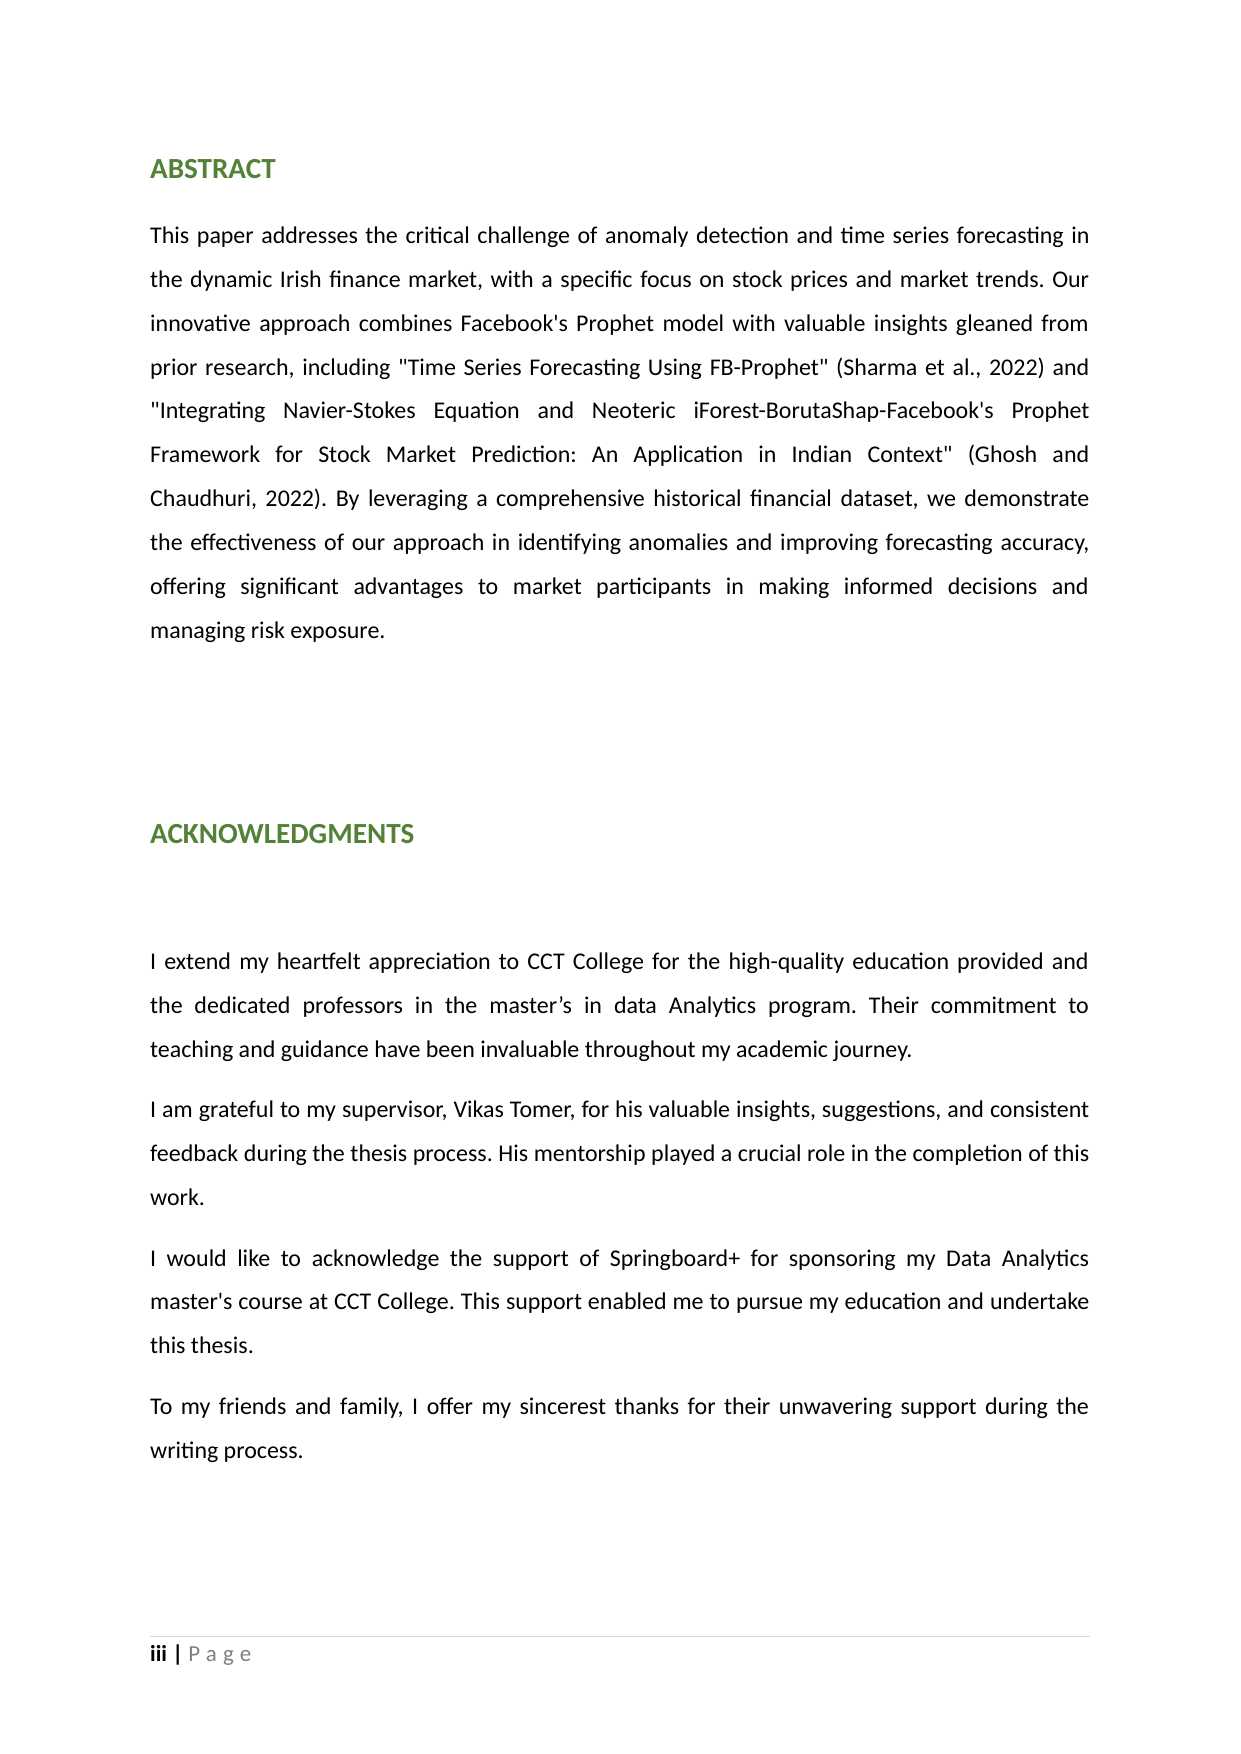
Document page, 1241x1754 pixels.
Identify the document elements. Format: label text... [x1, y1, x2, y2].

text I extend my heartfelt appreciation to CCT College for the high-quality education provided and the dedicated professors in the master’s in data Analytics program. Their commitment to teaching and guidance have been invaluable throughout my academic journey. [150, 946, 1090, 1063]
text ABSTRACT [150, 150, 1090, 186]
text This paper addresses the critical challenge of anomaly detection and time series forecasting in the dynamic Irish finance market, with a specific focus on stock prices and market trends. Our innovative approach combines Facebook's Prophet model with valuable insights gleaned from prior research, including "Time Series Forecasting Using FB-Prophet" (Sharma et al., 2022) and "Integrating Navier-Stokes Equation and Neoteric iForest-BorutaShap-Facebook's Prophet Framework for Stock Market Prediction: An Application in Indian Context" (Ghosh and Chaudhuri, 2022). By leveraging a comprehensive historical financial dataset, we demonstrate the effectiveness of our approach in identifying anomalies and improving forecasting accuracy, offering significant advantages to market participants in making informed decisions and managing risk exposure. [150, 220, 1090, 644]
text ACKNOWLEDGMENTS [150, 816, 1090, 851]
text I am grateful to my supervisor, Vikas Tomer, for his valuable insights, suggestions, and consistent feedback during the thesis process. His mentorship played a crucial role in the completion of this work. [150, 1094, 1090, 1211]
text To my friends and family, I offer my sincerest thanks for their unwavering support during the writing process. [150, 1391, 1090, 1464]
text I would like to acknowledge the support of Springboard+ for sponsoring my Data Analytics master's course at CCT College. This support enabled me to pursue my education and undertake this thesis. [150, 1243, 1090, 1359]
